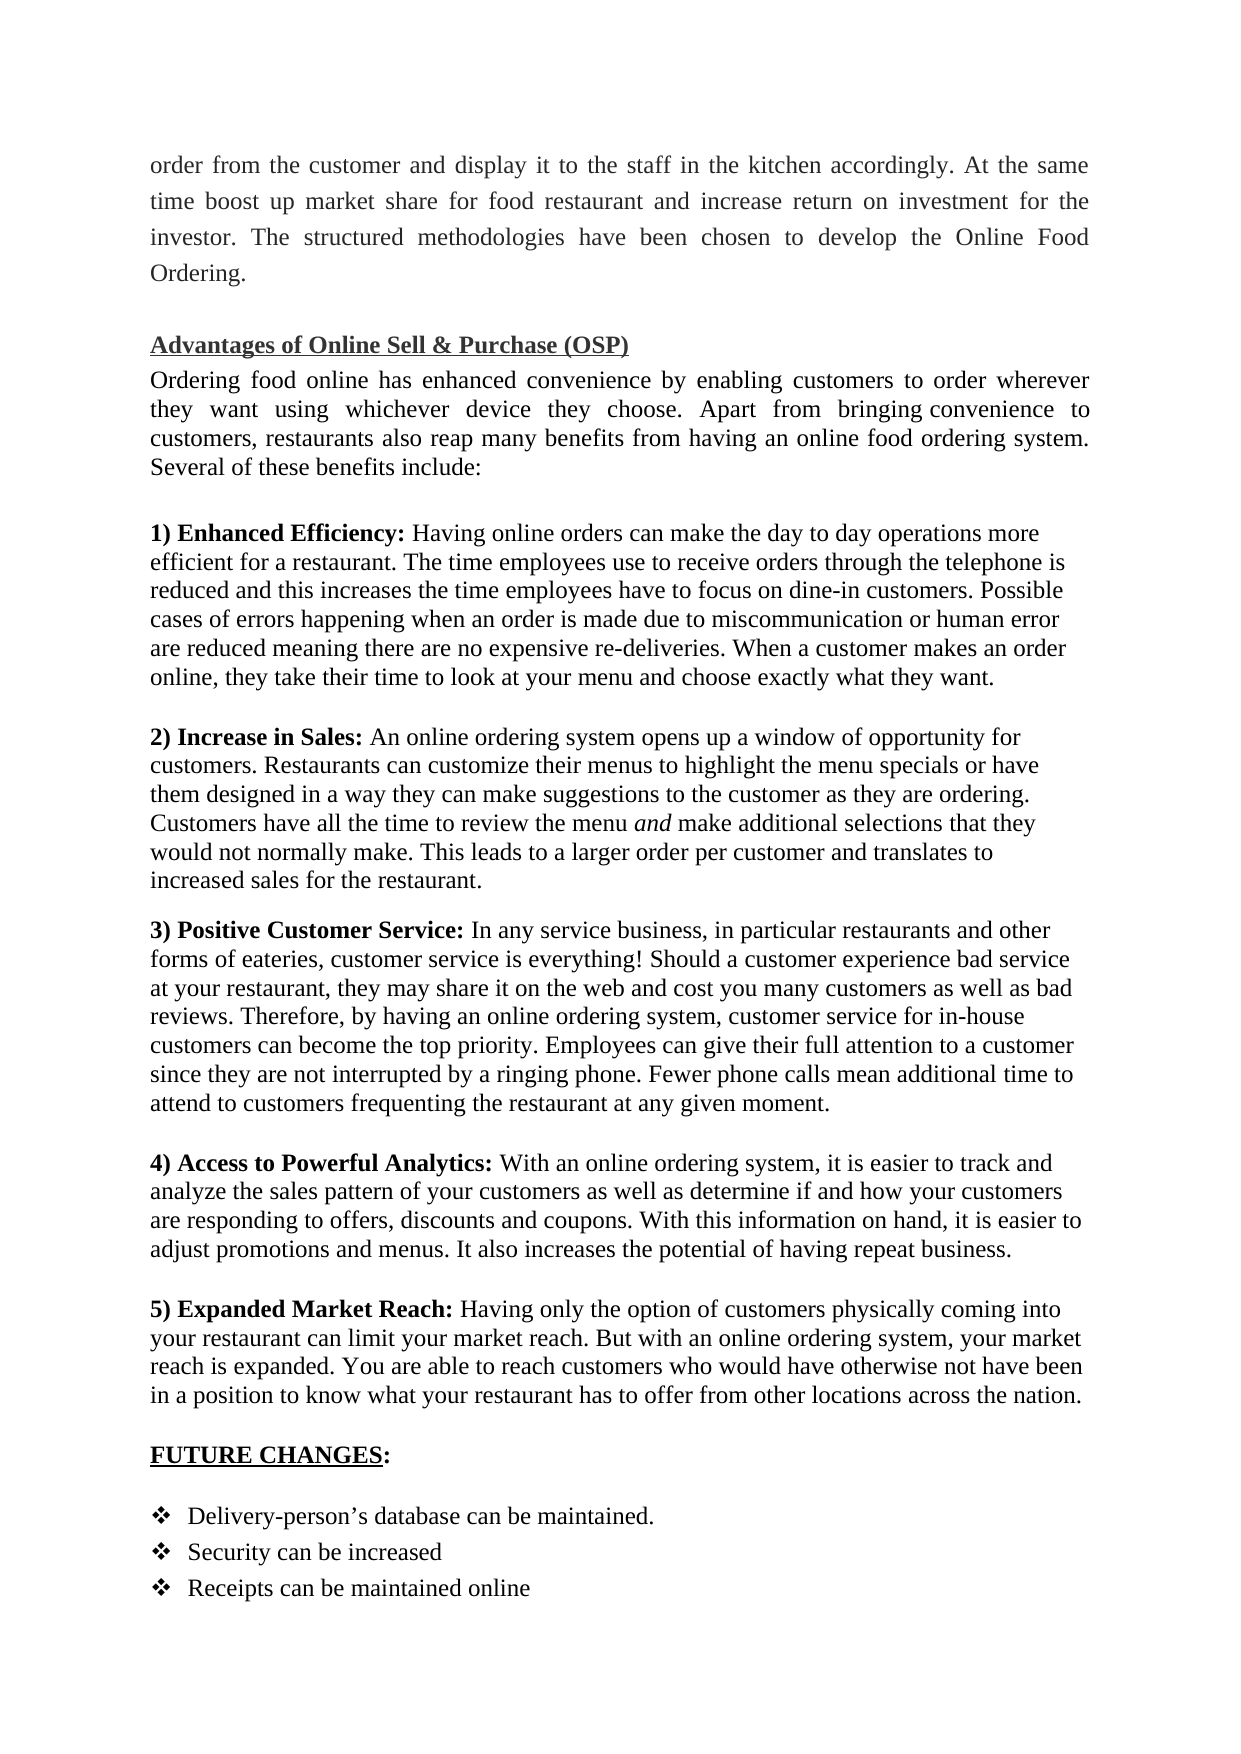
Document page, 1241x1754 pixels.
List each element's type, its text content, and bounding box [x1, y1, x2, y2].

subtitle 4) Access to Powerful Analytics: With an online ordering system, it is easier to track and analyze the sales pattern of your customers as well as determine if and how your customers are responding to offers, discounts and coupons. With this information on hand, it is easier to adjust promotions and menus. It also increases the potential of having repeat business. [150, 1148, 1090, 1263]
text FUTURE CHANGES: [150, 1440, 1090, 1469]
subtitle 2) Increase in Sales: An online ordering system opens up a window of opportunity for customers. Restaurants can customize their menus to highlight the menu specials or have them designed in a way they can make suggestions to the customer as they are ordering. Customers have all the time to review the menu and make additional selections that they would not normally make. This leads to a larger order per customer and translates to increased sales for the restaurant. [150, 722, 1090, 894]
text Advantages of Online Sell & Purchase (OSP) [150, 330, 1090, 358]
subtitle 5) Expanded Market Reach: Having only the option of customers physically coming into your restaurant can limit your market reach. But with an online ordering system, your market reach is expanded. You are able to reach customers who would have otherwise not have been in a position to know what your restaurant has to offer from other locations across the nation. [150, 1294, 1090, 1409]
list Security can be increased [150, 1537, 1090, 1566]
list Receipts can be maintained online [150, 1573, 1090, 1602]
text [150, 150, 1090, 287]
subtitle 1) Enhanced Efficiency: Having online orders can make the day to day operations more efficient for a restaurant. The time employees use to receive orders through the telephone is reduced and this increases the time employees have to focus on dine-in customers. Possible cases of errors happening when an order is made due to miscommunication or human error are reduced meaning there are no expensive re-deliveries. When a customer makes an order online, they take their time to look at your menu and choose exactly what they want. [150, 518, 1090, 691]
text Ordering food online has enhanced convenience by enabling customers to order wherever they want using whichever device they choose. Apart from bringing convenience to customers, restaurants also reap many benefits from having an online food ordering system. Several of these benefits include: [150, 366, 1090, 481]
list Delivery-person’s database can be maintained. [150, 1501, 1090, 1530]
subtitle 3) Positive Customer Service: In any service business, in particular restaurants and other forms of eateries, customer service is everything! Should a customer experience bad service at your restaurant, they may share it on the web and cost you many customers as well as bad reviews. Therefore, by having an online ordering system, customer service for in-house customers can become the top priority. Employees can give their full attention to a customer since they are not interrupted by a ringing phone. Fewer phone calls mean additional time to attend to customers frequenting the restaurant at any given moment. [150, 915, 1090, 1116]
